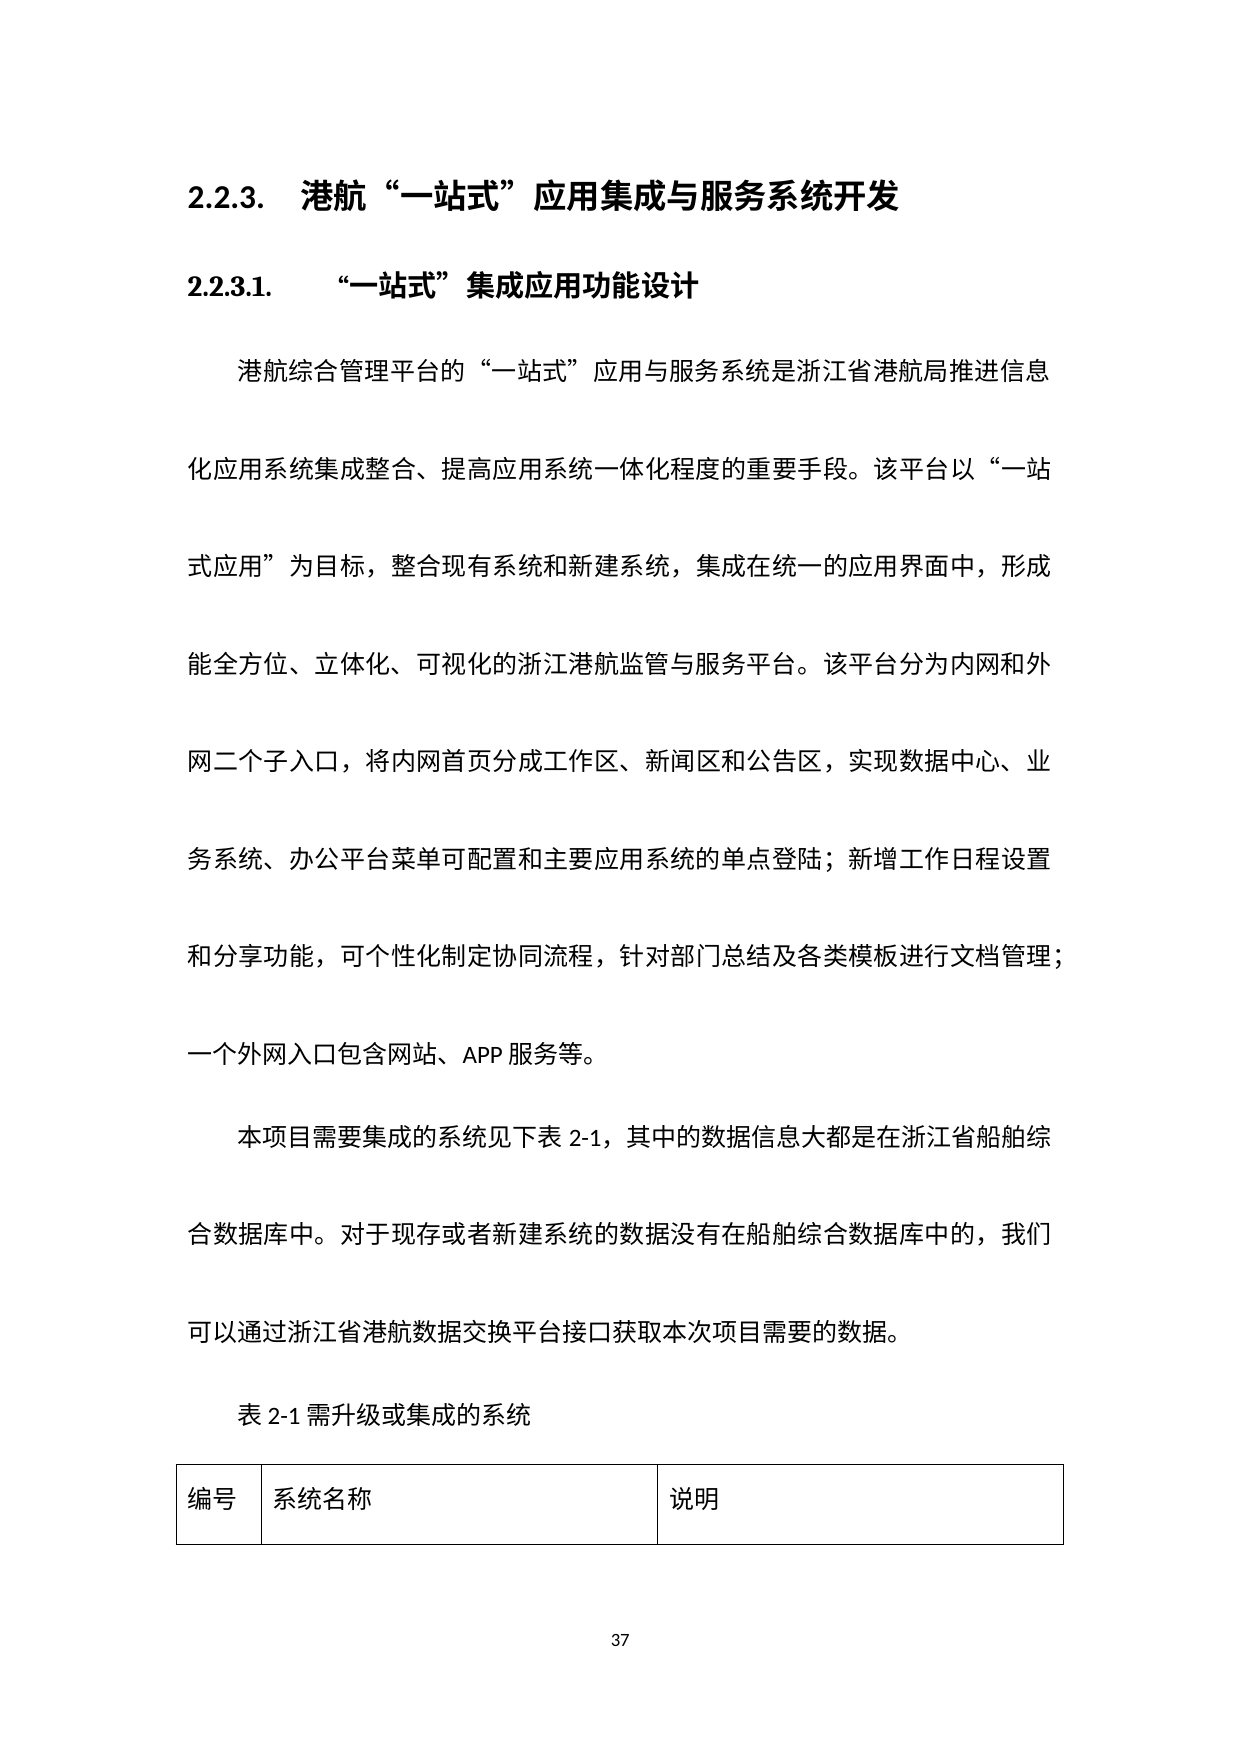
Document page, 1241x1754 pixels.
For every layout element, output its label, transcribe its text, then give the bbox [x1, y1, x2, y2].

table_header 系统名称 [262, 1465, 657, 1544]
table_header 编号 [177, 1465, 261, 1544]
text 港航综合管理平台的“一站式”应用与服务系统是浙江省港航局推进信息化应用系统集成整合、提高应用系统一体化程度的重要手段。该平台以“一站式应用”为目标，整合现有系统和新建系统，集成在统一的应用界面中，形成能全方位、立体化、可视化的浙江港航监管与服务平台。该平台分为内网和外网二个子入口，将内网首页分成工作区、新闻区和公告区，实现数据中心、业务系统、办公平台菜单可配置和主要应用系统的单点登陆；新增工作日程设置和分享功能，可个性化制定协同流程，针对部门总结及各类模板进行文档管理；一个外网入口包含网站、APP服务等。 [187, 337, 1053, 1085]
subtitle “一站式”集成应用功能设计 [187, 251, 1053, 316]
text 本项目需要集成的系统见下表2-1，其中的数据信息大都是在浙江省船舶综合数据库中。对于现存或者新建系统的数据没有在船舶综合数据库中的，我们可以通过浙江省港航数据交换平台接口获取本次项目需要的数据。 [187, 1103, 1053, 1363]
text 表2-1 需升级或集成的系统 [187, 1381, 1053, 1446]
table_header 说明 [658, 1465, 1063, 1544]
subtitle 港航“一站式”应用集成与服务系统开发 [187, 162, 1053, 227]
